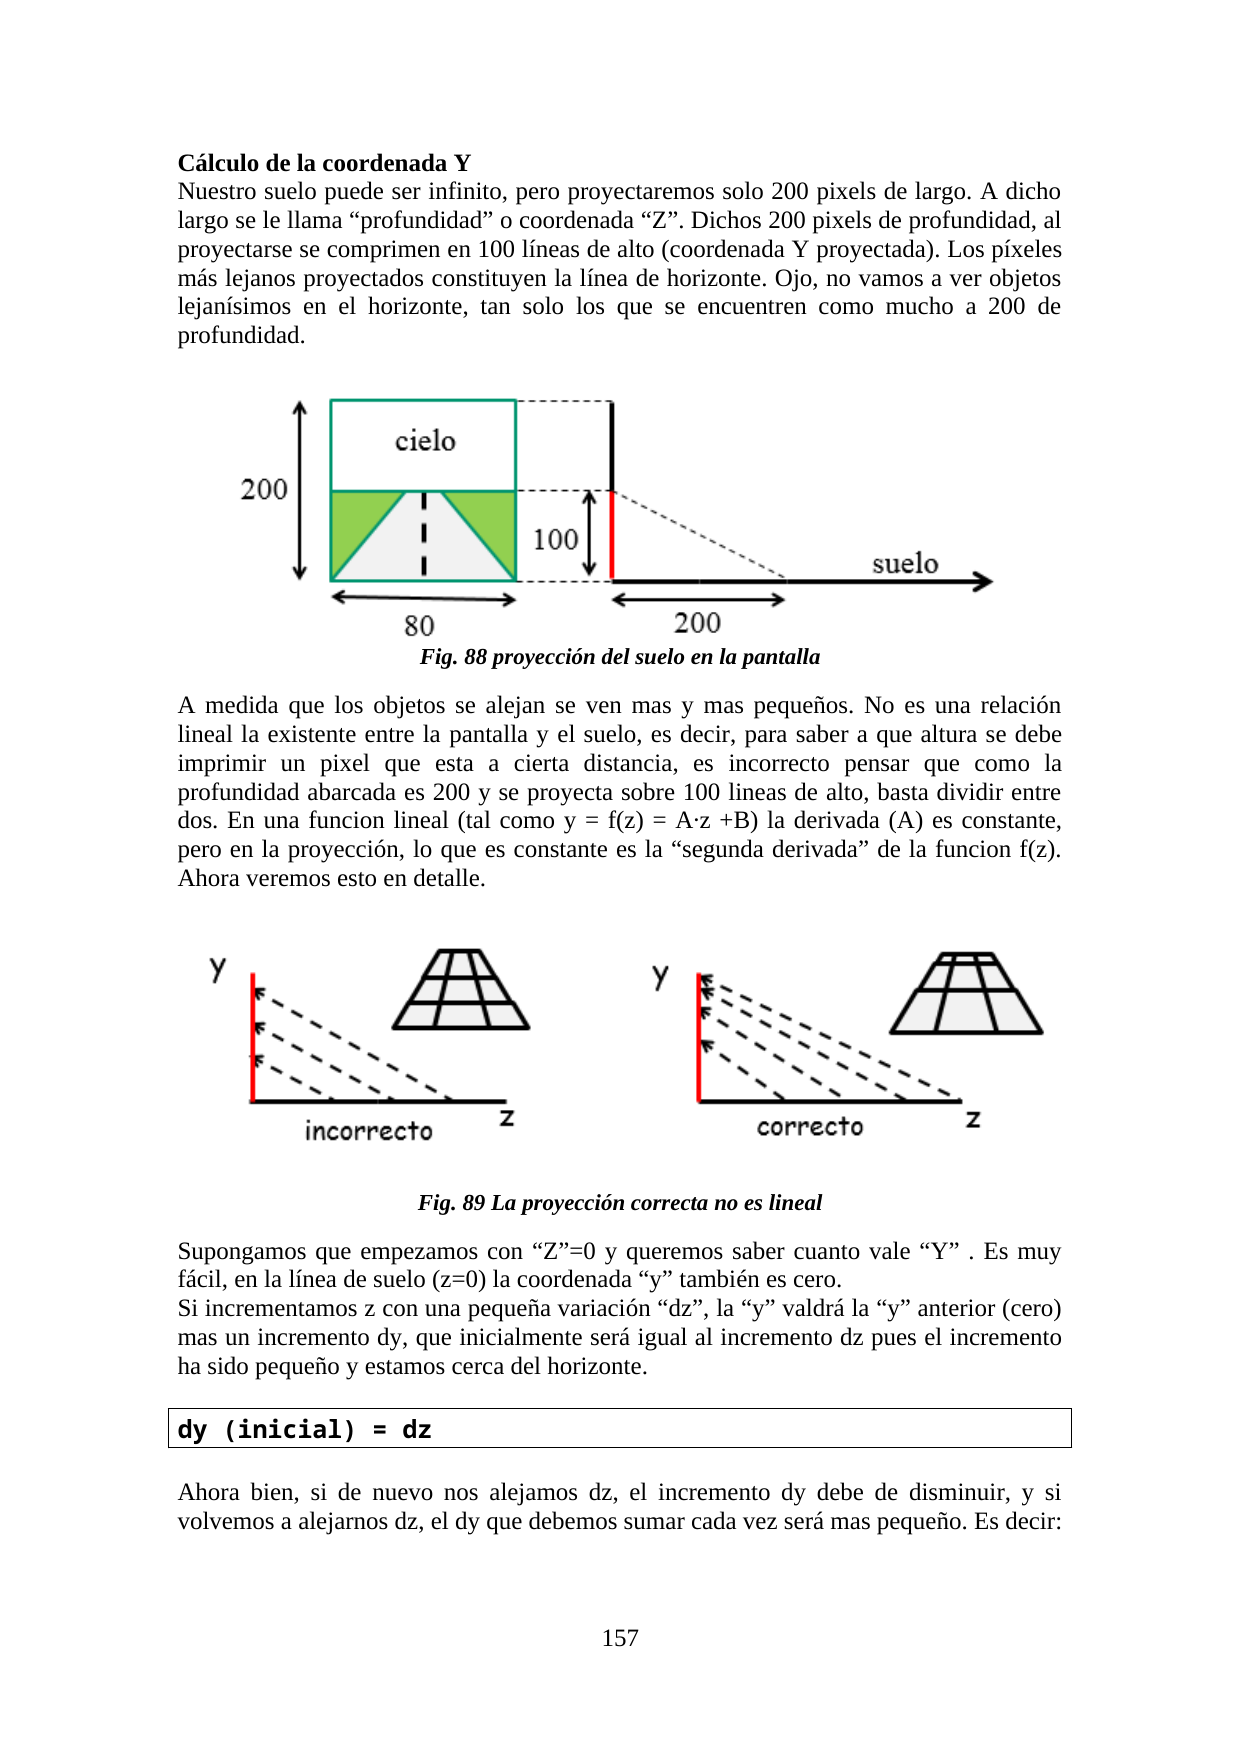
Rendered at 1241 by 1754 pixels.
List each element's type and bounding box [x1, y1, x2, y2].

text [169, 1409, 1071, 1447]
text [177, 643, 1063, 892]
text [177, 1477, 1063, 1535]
picture [221, 377, 1020, 644]
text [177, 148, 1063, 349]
picture [185, 891, 1055, 1189]
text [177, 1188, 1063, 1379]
